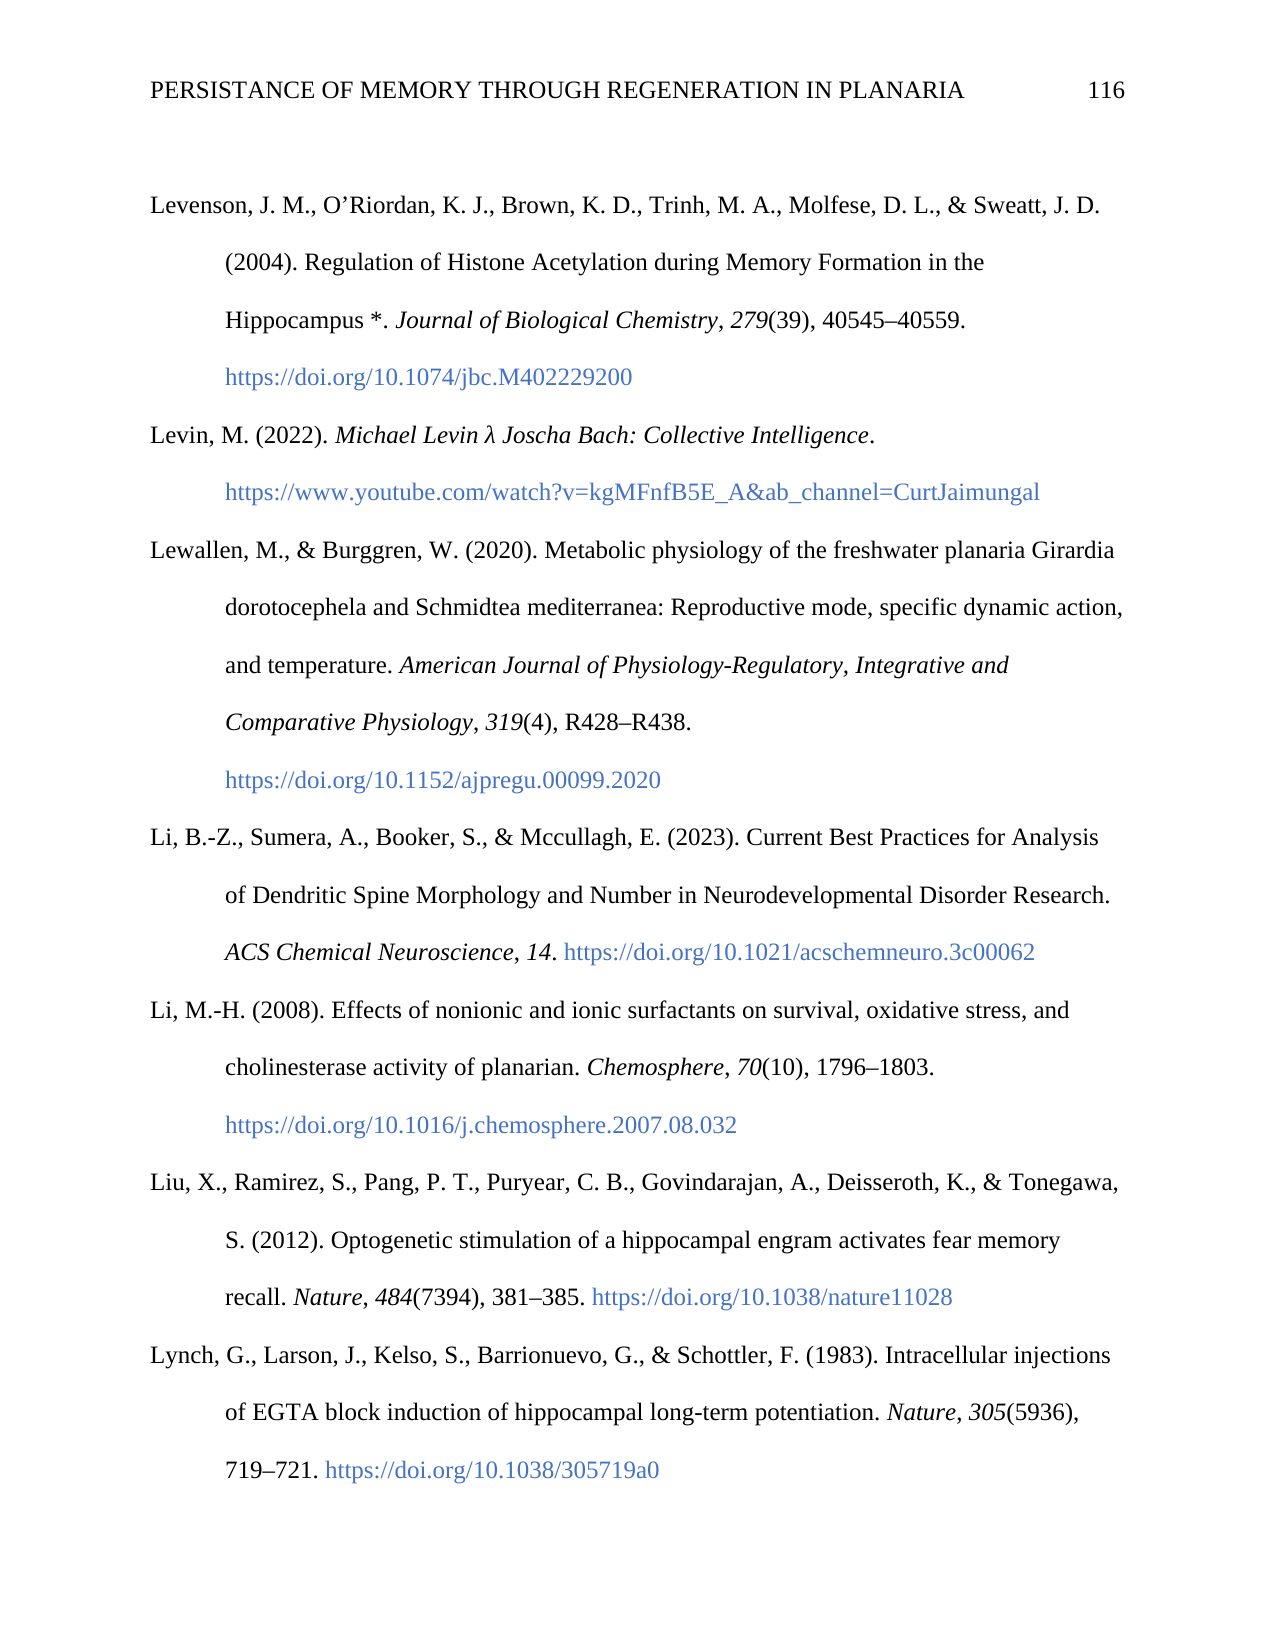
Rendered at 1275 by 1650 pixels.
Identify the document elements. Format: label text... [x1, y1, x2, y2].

text Lewallen, M., & Burggren, W. (2020). Metabolic physiology of the freshwater planaria Girardia dorotocephela and Schmidtea mediterranea: Reproductive mode, specific dynamic action, and temperature. American Journal of Physiology-Regulatory, Integrative and Comparative Physiology, 319(4), R428–R438. https://doi.org/10.1152/ajpregu.00099.2020 [150, 535, 1125, 794]
text Levin, M. (2022). Michael Levin λ Joscha Bach: Collective Intelligence. https://www.youtube.com/watch?v=kgMFnfB5E_A&ab_channel=CurtJaimungal [150, 420, 1125, 506]
text Li, M.-H. (2008). Effects of nonionic and ionic surfactants on survival, oxidative stress, and cholinesterase activity of planarian. Chemosphere, 70(10), 1796–1803. https://doi.org/10.1016/j.chemosphere.2007.08.032 [150, 995, 1125, 1139]
text Levenson, J. M., O’Riordan, K. J., Brown, K. D., Trinh, M. A., Molfese, D. L., & Sweatt, J. D. (2004). Regulation of Histone Acetylation during Memory Formation in the Hippocampus *. Journal of Biological Chemistry, 279(39), 40545–40559. https://doi.org/10.1074/jbc.M402229200 [150, 190, 1125, 391]
text Liu, X., Ramirez, S., Pang, P. T., Puryear, C. B., Govindarajan, A., Deisseroth, K., & Tonegawa, S. (2012). Optogenetic stimulation of a hippocampal engram activates fear memory recall. Nature, 484(7394), 381–385. https://doi.org/10.1038/nature11028 [150, 1167, 1125, 1311]
text Lynch, G., Larson, J., Kelso, S., Barrionuevo, G., & Schottler, F. (1983). Intracellular injections of EGTA block induction of hippocampal long-term potentiation. Nature, 305(5936), 719–721. https://doi.org/10.1038/305719a0 [150, 1340, 1125, 1484]
text Li, B.-Z., Sumera, A., Booker, S., & Mccullagh, E. (2023). Current Best Practices for Analysis of Dendritic Spine Morphology and Number in Neurodevelopmental Disorder Research. ACS Chemical Neuroscience, 14. https://doi.org/10.1021/acschemneuro.3c00062 [150, 822, 1125, 966]
